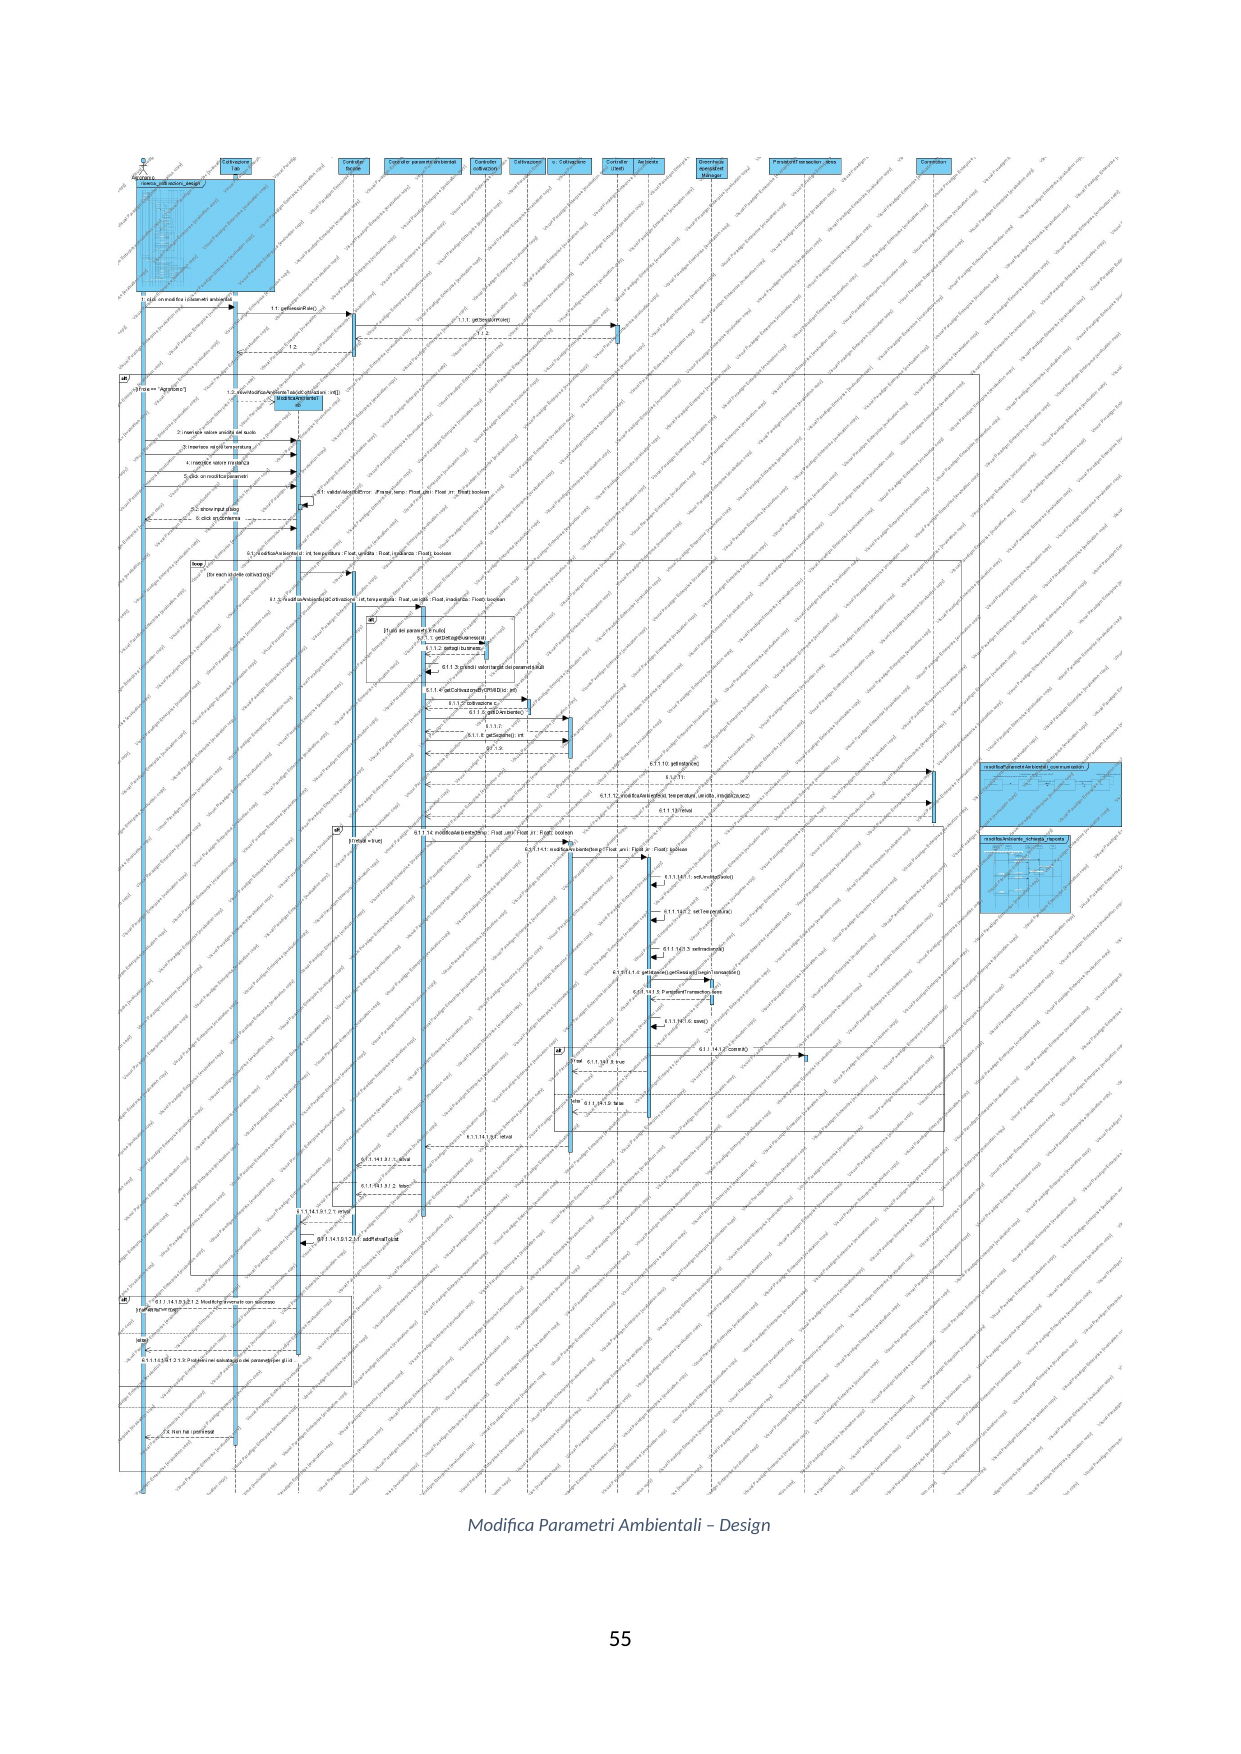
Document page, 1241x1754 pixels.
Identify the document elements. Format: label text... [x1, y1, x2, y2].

picture [118, 157, 1123, 1495]
text Modifica Parametri Ambientali – Design [118, 1513, 1122, 1536]
